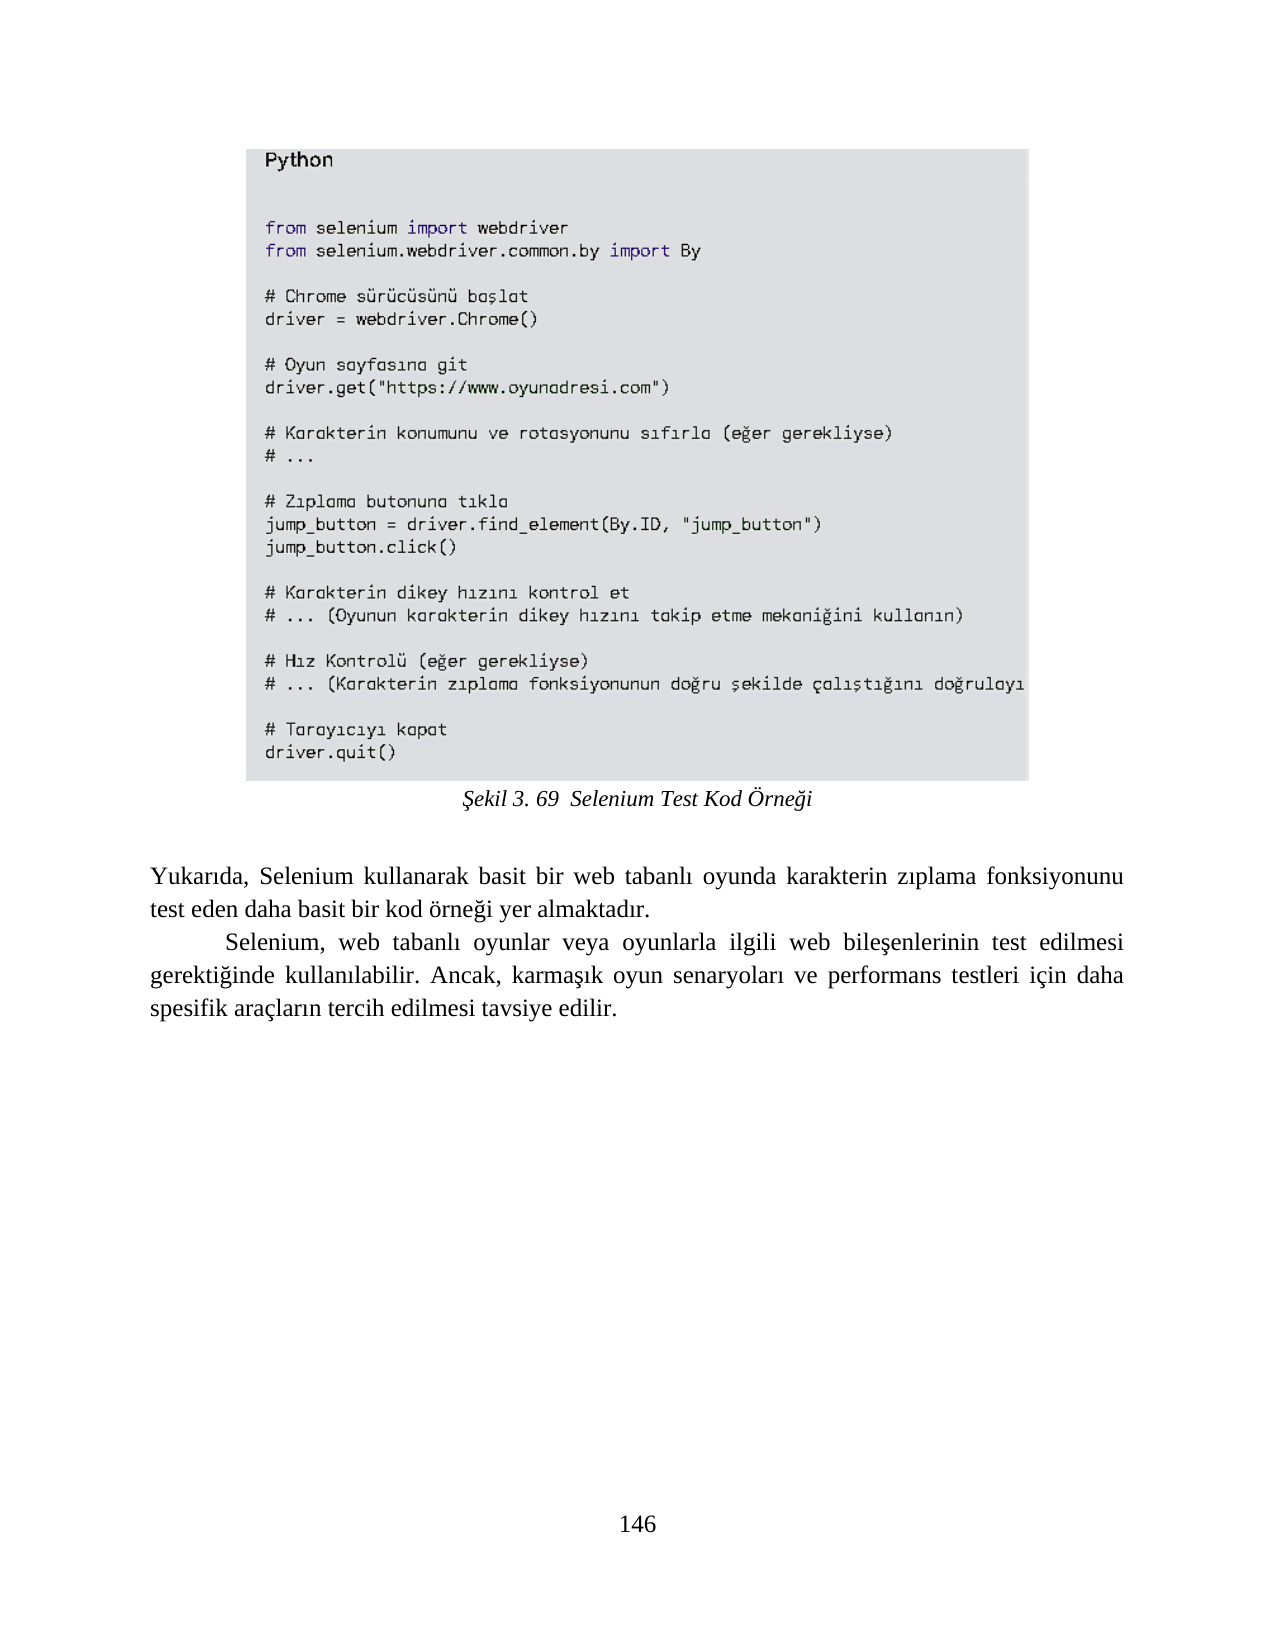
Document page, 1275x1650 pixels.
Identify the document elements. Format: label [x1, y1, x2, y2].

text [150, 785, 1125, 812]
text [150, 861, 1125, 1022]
picture [246, 149, 1029, 781]
